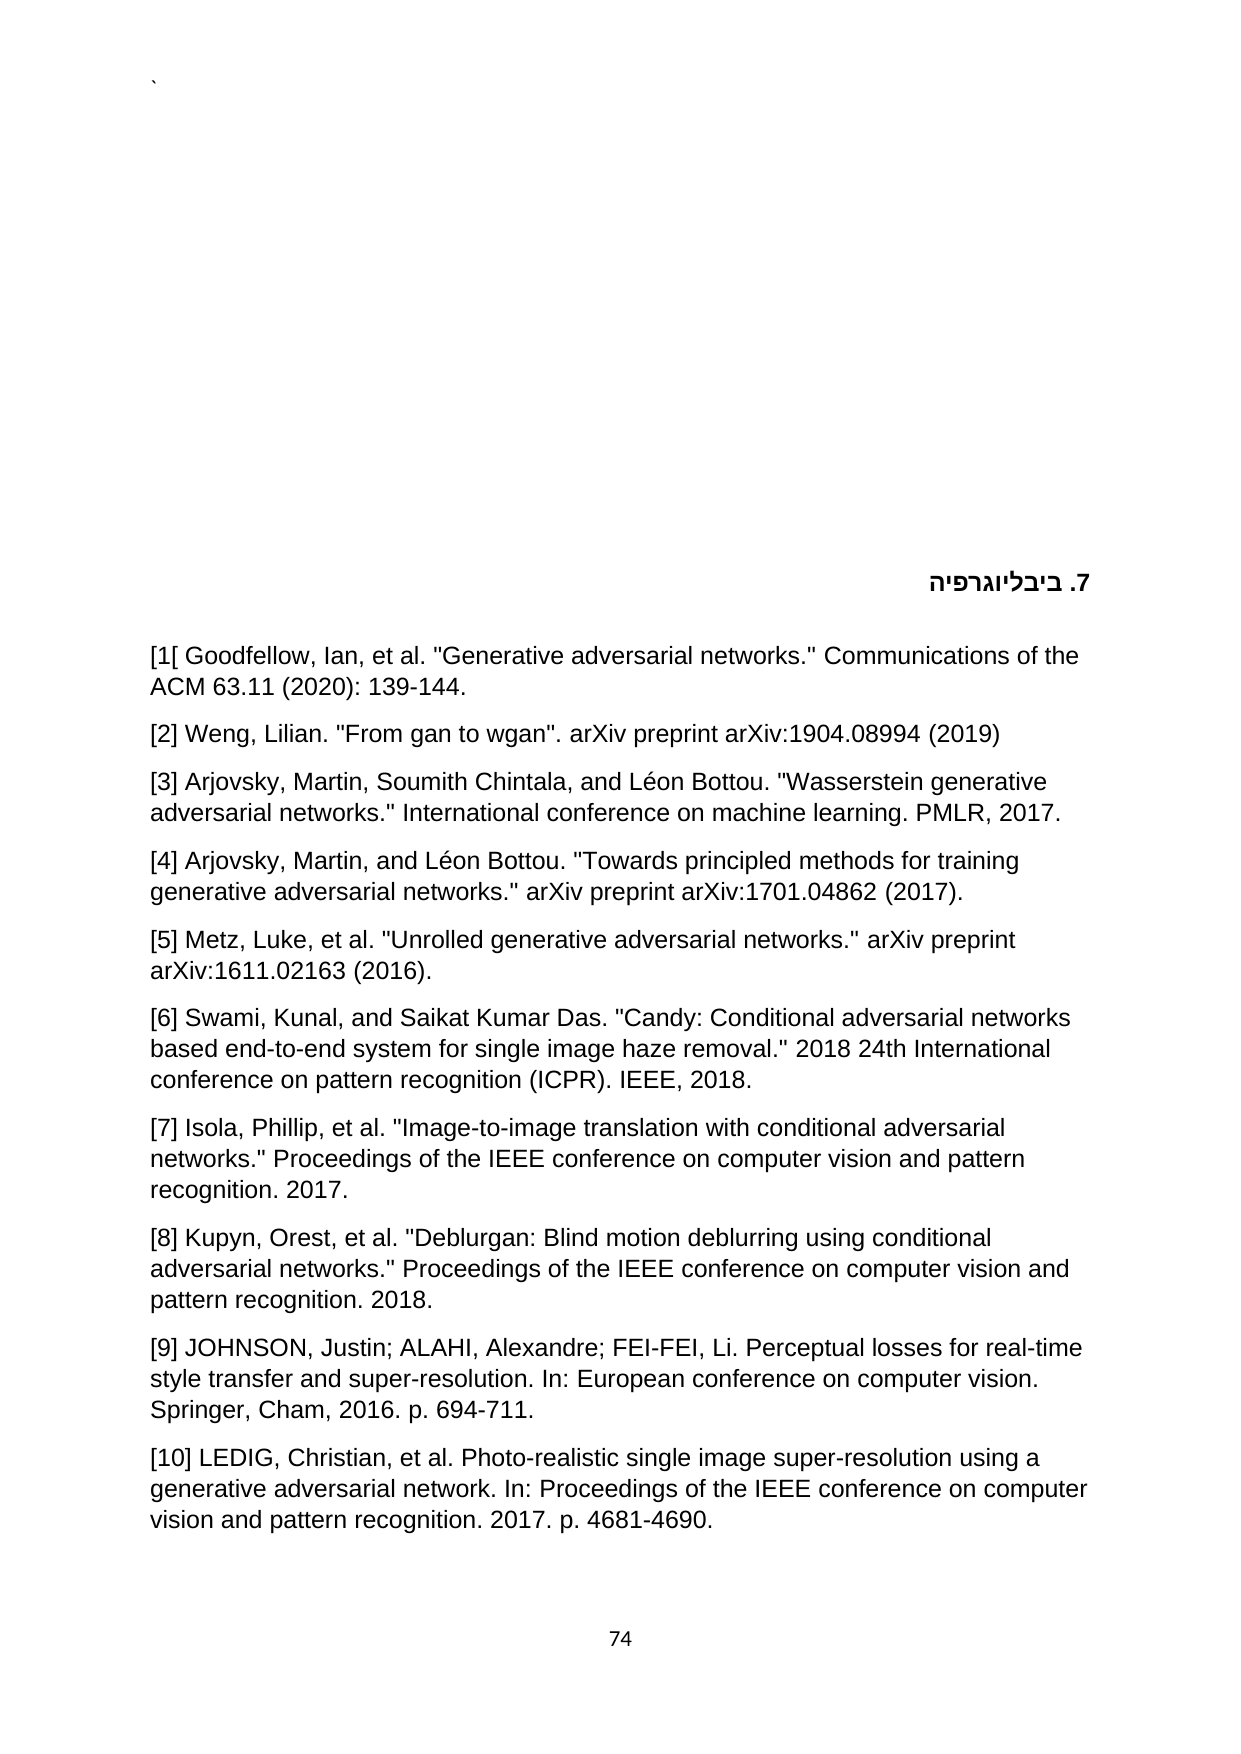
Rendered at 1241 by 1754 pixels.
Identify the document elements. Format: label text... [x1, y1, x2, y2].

text [7] Isola, Phillip, et al. "Image-to-image translation with conditional adversarial networks." Proceedings of the IEEE conference on computer vision and pattern recognition. 2017.‏ [150, 1113, 1090, 1204]
text [8] Kupyn, Orest, et al. "Deblurgan: Blind motion deblurring using conditional adversarial networks." Proceedings of the IEEE conference on computer vision and pattern recognition. 2018.‏‏ [150, 1223, 1090, 1314]
text [10] LEDIG, Christian, et al. Photo-realistic single image super-resolution using a generative adversarial network. In: Proceedings of the IEEE conference on computer vision and pattern recognition. 2017. p. 4681-4690. [150, 1443, 1090, 1533]
text [5] Metz, Luke, et al. "Unrolled generative adversarial networks." arXiv preprint arXiv:1611.02163 (2016).‏ [150, 925, 1090, 984]
text [9] JOHNSON, Justin; ALAHI, Alexandre; FEI-FEI, Li. Perceptual losses for real-time style transfer and super-resolution. In: European conference on computer vision. Springer, Cham, 2016. p. 694-711. [150, 1333, 1090, 1424]
text [3] Arjovsky, Martin, Soumith Chintala, and Léon Bottou. "Wasserstein generative adversarial networks." International conference on machine learning. PMLR, 2017.‏ [150, 767, 1090, 827]
text [4] Arjovsky, Martin, and Léon Bottou. "Towards principled methods for training generative adversarial networks." arXiv preprint arXiv:1701.04862 (2017).‏ [150, 846, 1090, 906]
text [6] Swami, Kunal, and Saikat Kumar Das. "Candy: Conditional adversarial networks based end-to-end system for single image haze removal." 2018 24th International conference on pattern recognition (ICPR). IEEE, 2018.‏‏‏ [150, 1003, 1090, 1094]
text [1[ Goodfellow, Ian, et al. "Generative adversarial networks." Communications of the ACM 63.11 (2020): 139-144.‏ [150, 641, 1090, 701]
text [2] Weng, Lilian. "From gan to wgan". arXiv preprint arXiv:1904.08994 (2019) [150, 719, 1090, 748]
subtitle 7. ביבליוגרפיה [150, 568, 1090, 597]
